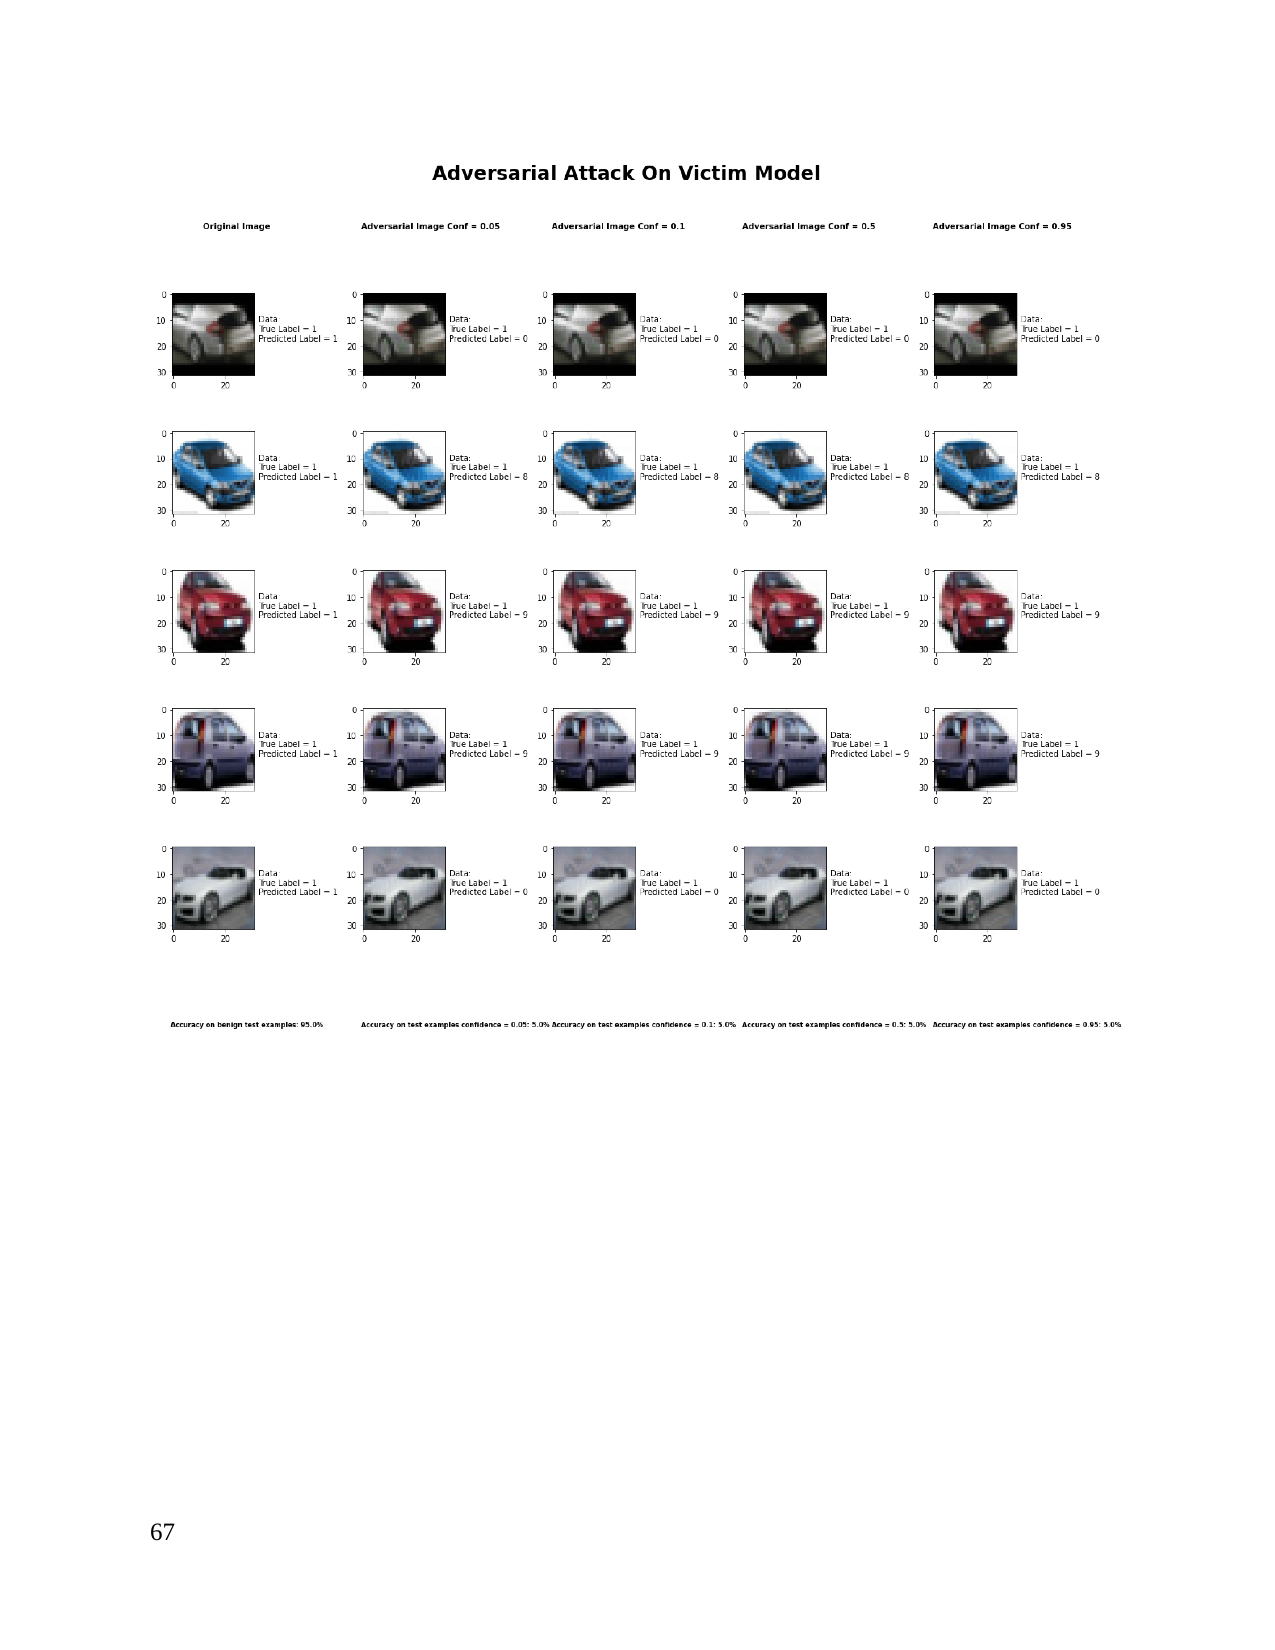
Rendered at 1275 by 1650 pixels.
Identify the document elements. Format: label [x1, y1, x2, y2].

picture [150, 150, 1125, 1073]
